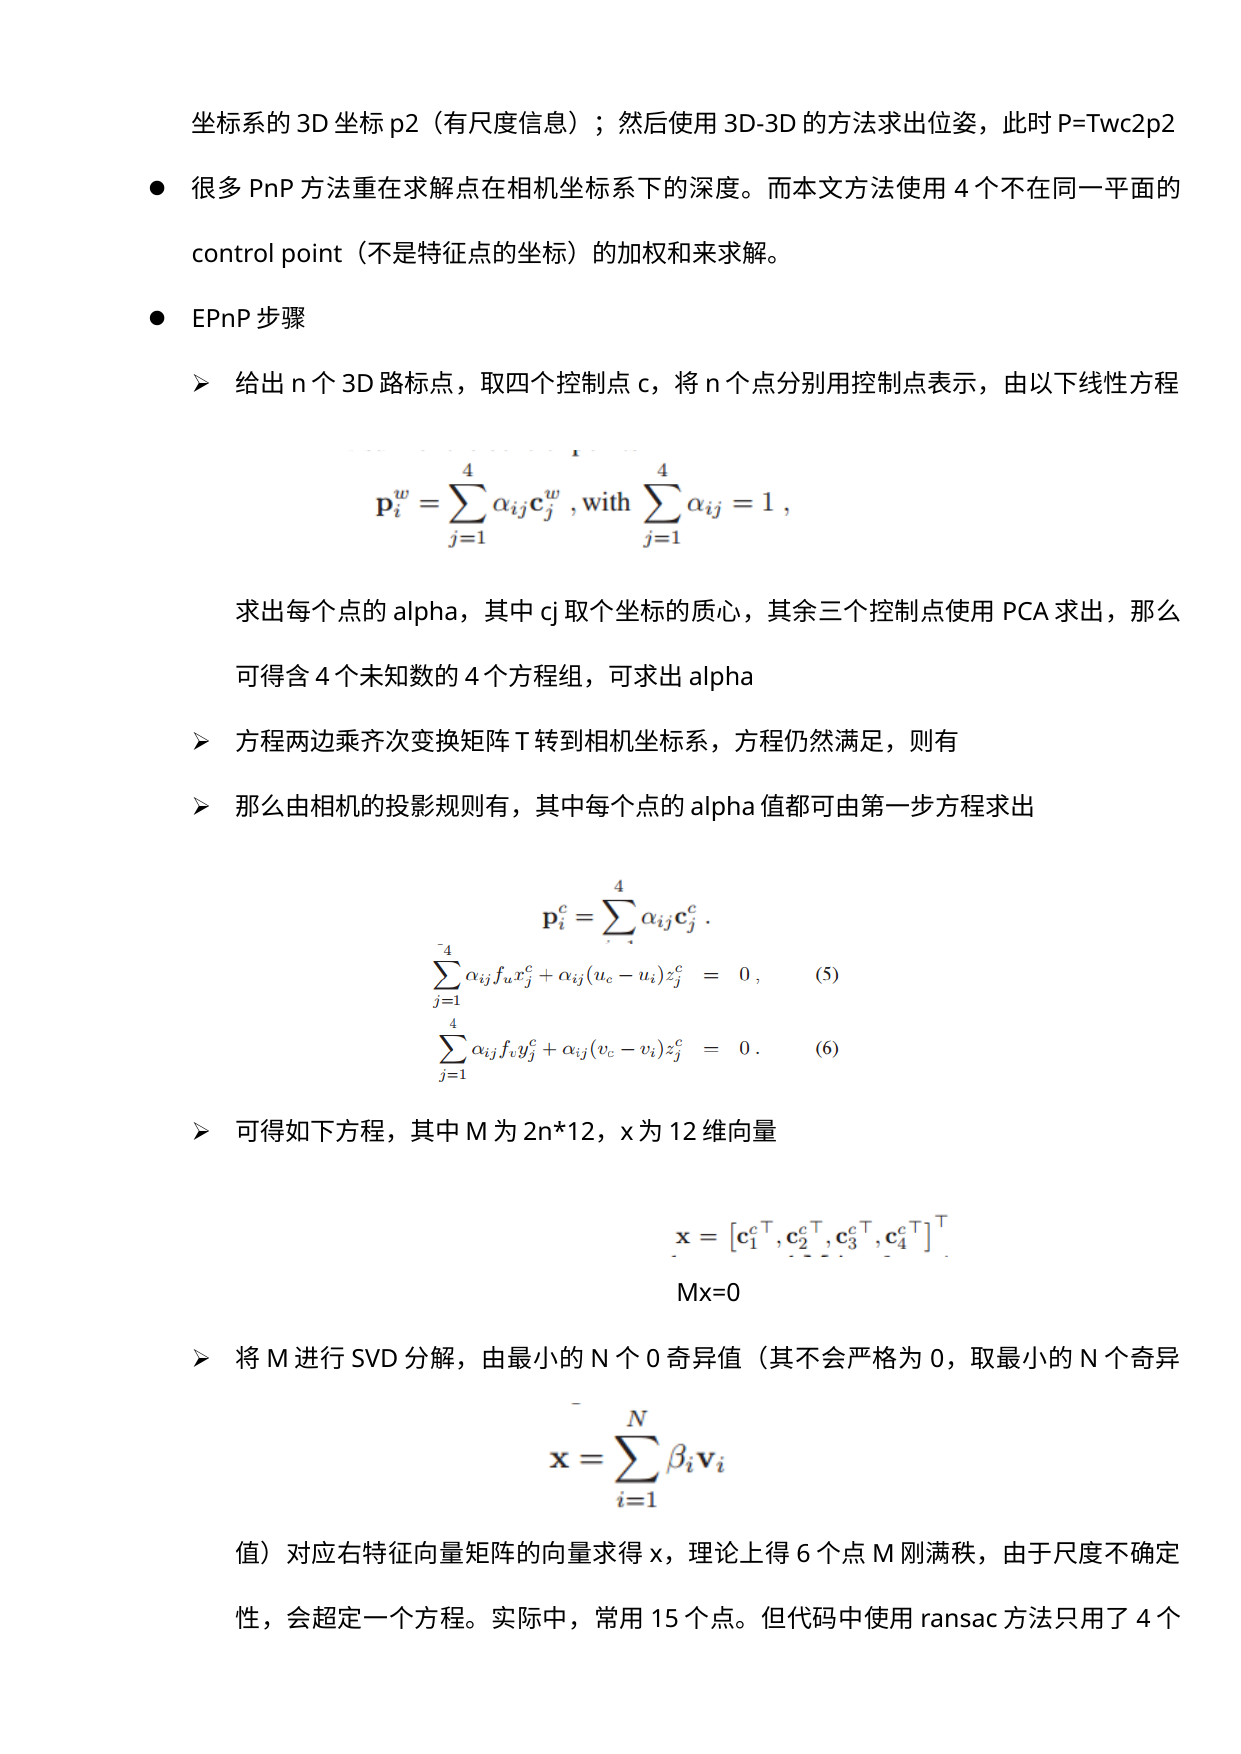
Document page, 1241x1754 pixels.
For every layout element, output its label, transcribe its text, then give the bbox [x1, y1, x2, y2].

list 方程两边乘齐次变换矩阵T转到相机坐标系，方程仍然满足，则有 [191, 707, 1181, 772]
list Mx=0 [235, 1162, 1181, 1324]
picture [348, 450, 807, 557]
list EPnP步骤 [148, 284, 1181, 349]
picture [669, 1210, 948, 1257]
picture [522, 1403, 762, 1520]
list 给出n个3D路标点，取四个控制点c，将n个点分别用控制点表示，由以下线性方程求出每个点的alpha，其中cj取个坐标的质心，其余三个控制点使用PCA求出，那么可得含4个未知数的4个方程组，可求出alpha [191, 349, 1181, 707]
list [191, 1324, 1181, 1649]
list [148, 89, 1181, 154]
picture [423, 868, 856, 1087]
list 那么由相机的投影规则有，其中每个点的alpha值都可由第一步方程求出 [191, 772, 1181, 837]
list 很多PnP方法重在求解点在相机坐标系下的深度。而本文方法使用4个不在同一平面的control point（不是特征点的坐标）的加权和来求解。 [148, 154, 1181, 284]
